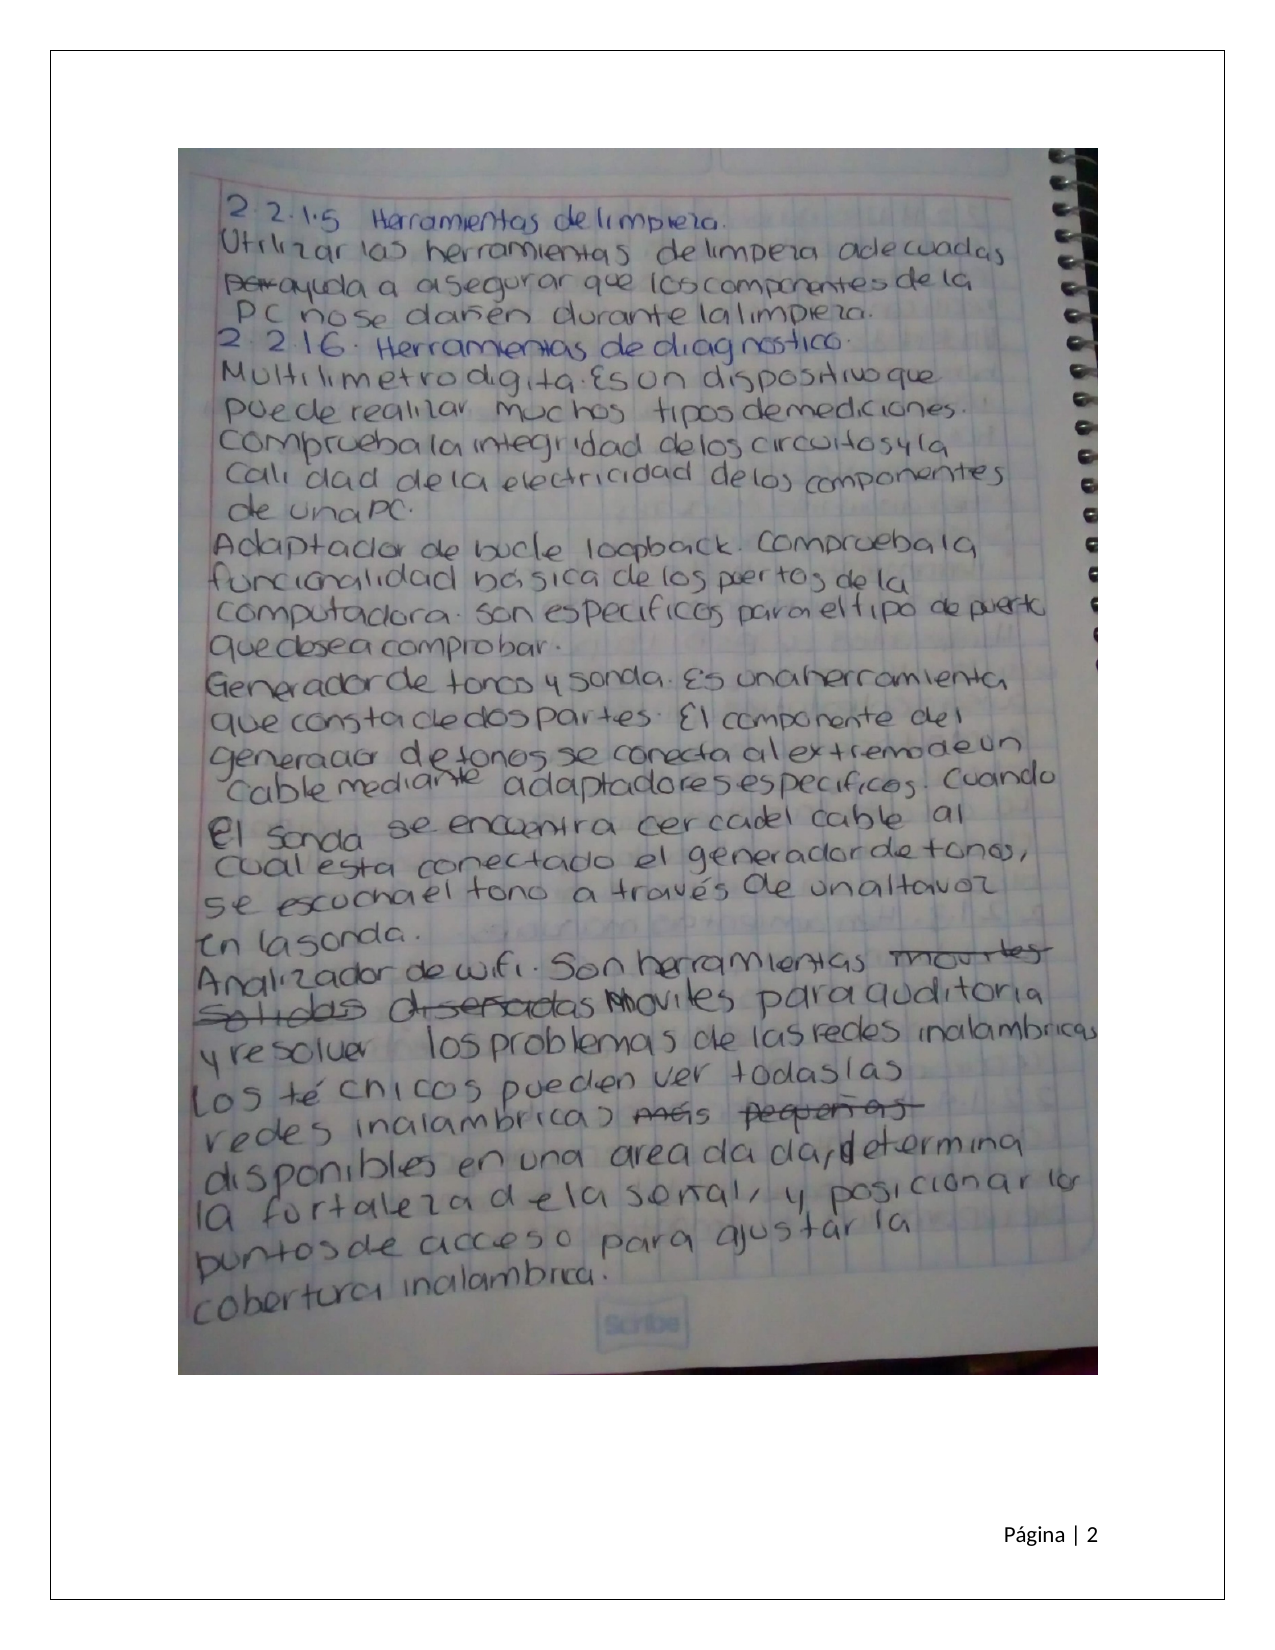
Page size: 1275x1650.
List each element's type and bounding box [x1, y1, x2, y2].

picture [179, 149, 1098, 1374]
